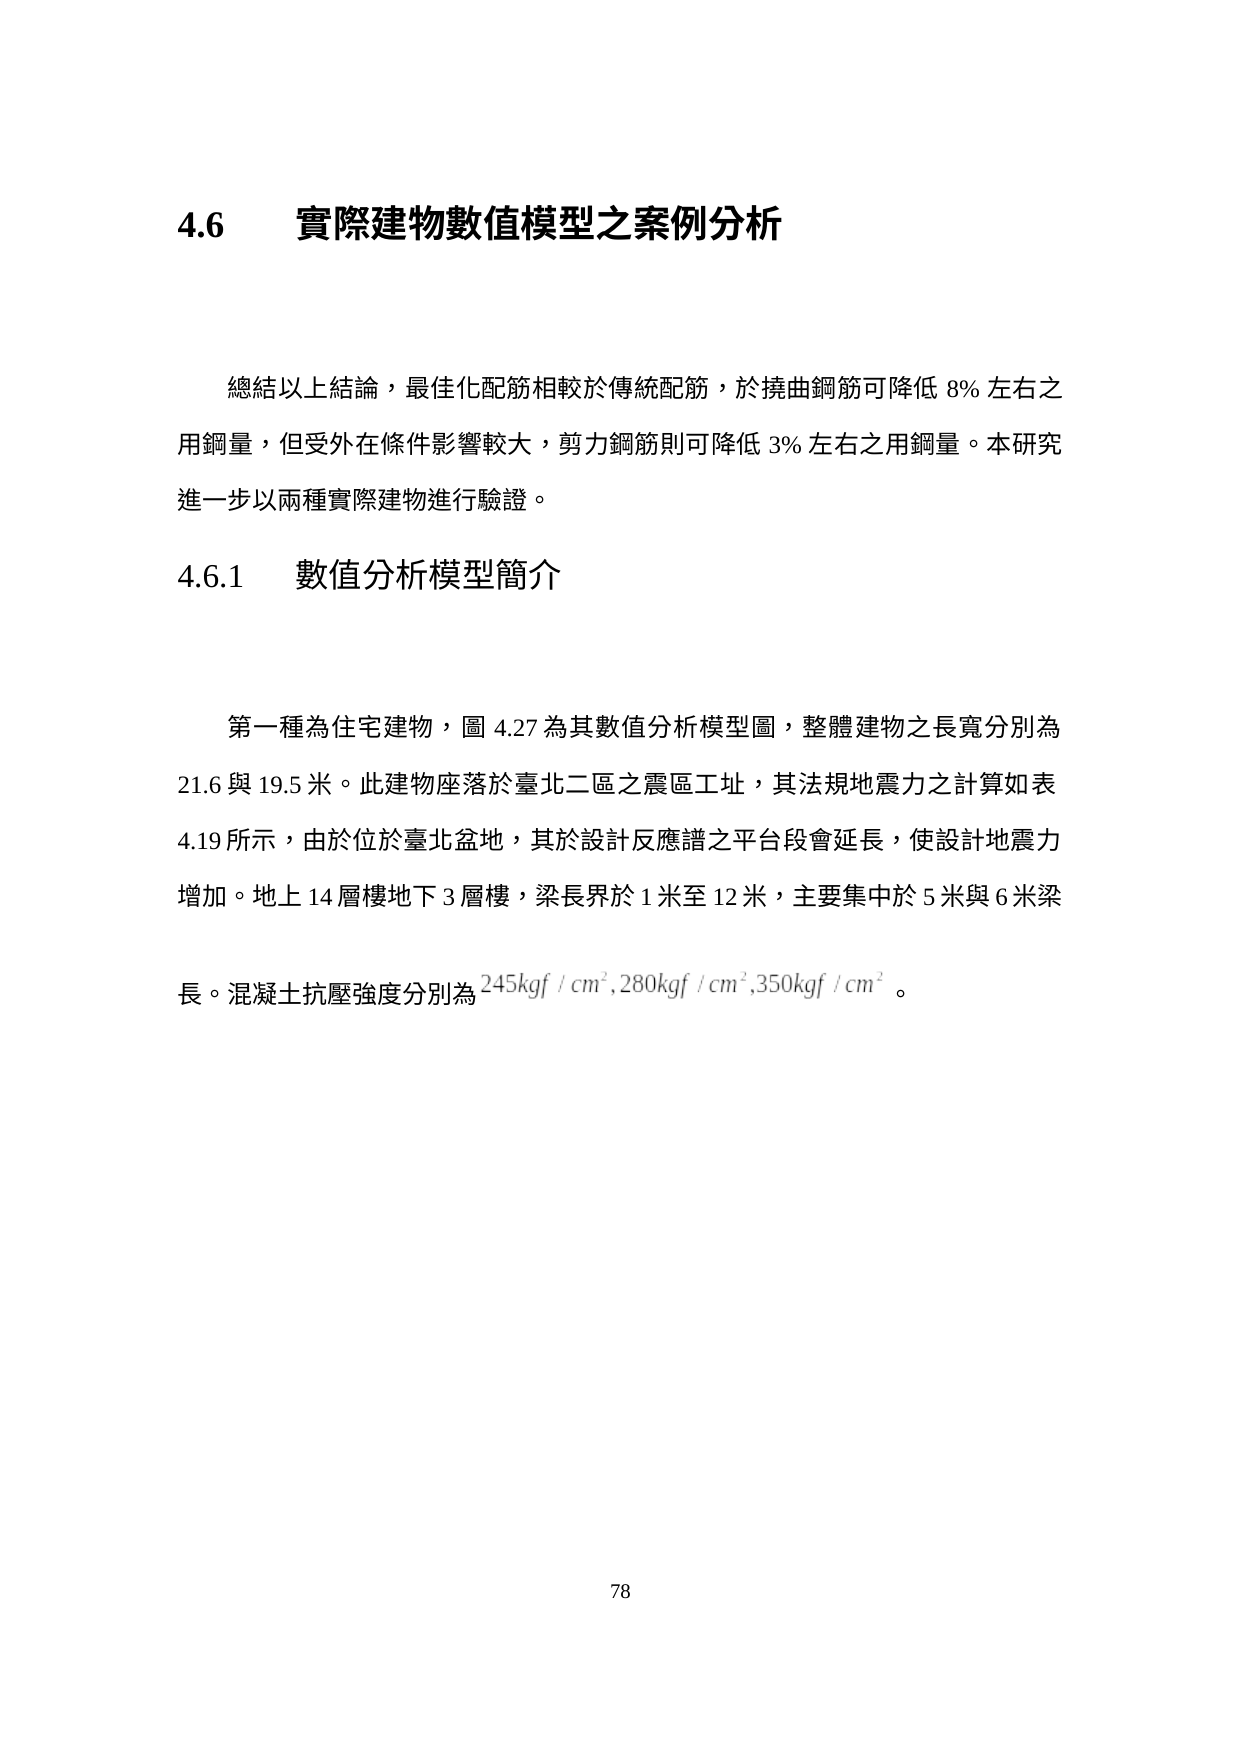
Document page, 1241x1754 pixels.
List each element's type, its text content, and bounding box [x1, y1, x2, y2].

text 總結以上結論，最佳化配筋相較於傳統配筋，於撓曲鋼筋可降低8% 左右之用鋼量，但受外在條件影響較大，剪力鋼筋則可降低3% 左右之用鋼量。本研究進一步以兩種實際建物進行驗證。 [177, 368, 1063, 518]
subtitle 實際建物數值模型之案例分析 [177, 184, 1063, 259]
subtitle 數值分析模型簡介 [177, 536, 1063, 611]
